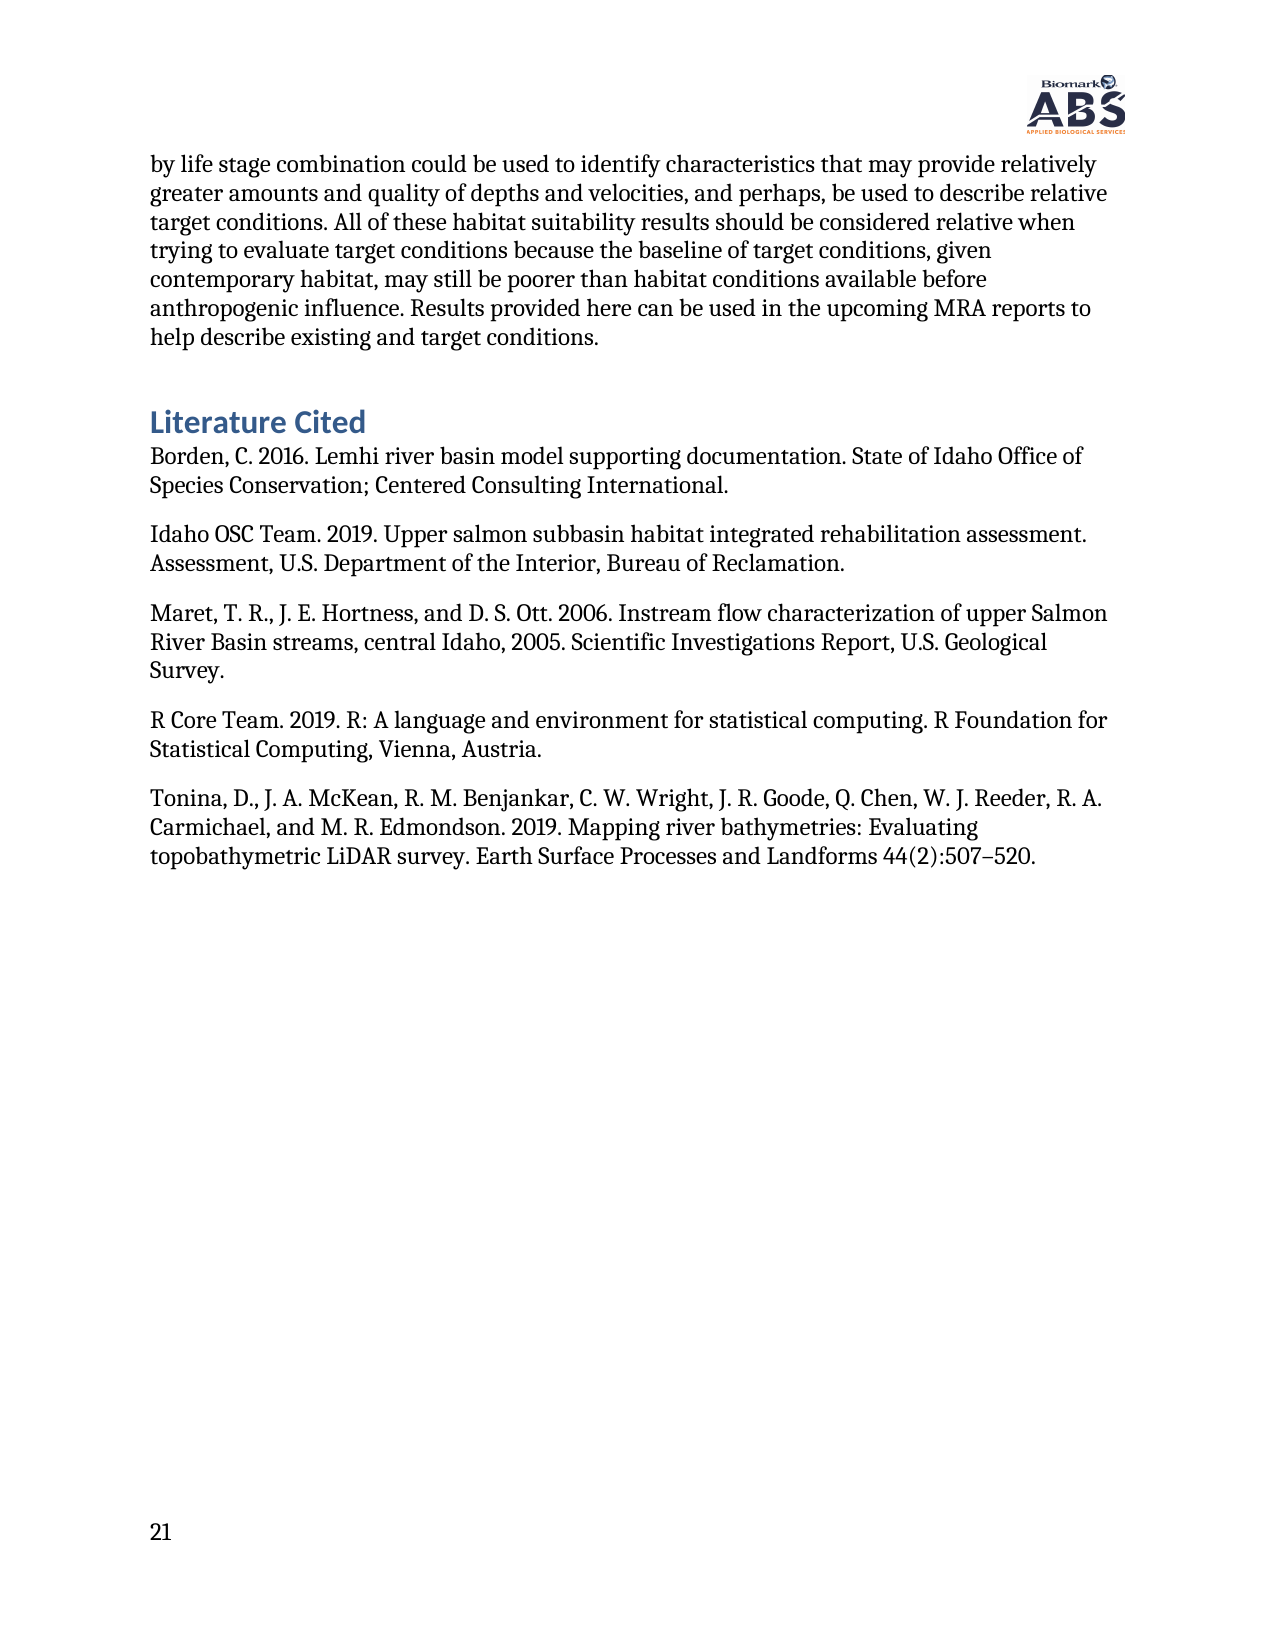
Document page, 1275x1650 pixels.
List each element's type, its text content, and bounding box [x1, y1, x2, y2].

text R Core Team. 2019. R: A language and environment for statistical computing. R Foundation for Statistical Computing, Vienna, Austria. [150, 706, 1125, 763]
text Maret, T. R., J. E. Hortness, and D. S. Ott. 2006. Instream flow characterization of upper Salmon River Basin streams, central Idaho, 2005. Scientific Investigations Report, U.S. Geological Survey. [150, 599, 1125, 685]
subtitle Literature Cited [150, 401, 1125, 442]
text Tonina, D., J. A. McKean, R. M. Benjankar, C. W. Wright, J. R. Goode, Q. Chen, W. J. Reeder, R. A. Carmichael, and M. R. Edmondson. 2019. Mapping river bathymetries: Evaluating topobathymetric LiDAR survey. Earth Surface Processes and Landforms 44(2):507–520. [150, 784, 1125, 870]
text Idaho OSC Team. 2019. Upper salmon subbasin habitat integrated rehabilitation assessment. Assessment, U.S. Department of the Interior, Bureau of Reclamation. [150, 520, 1125, 578]
text Borden, C. 2016. Lemhi river basin model supporting documentation. State of Idaho Office of Species Conservation; Centered Consulting International. [150, 442, 1125, 499]
picture [1026, 75, 1125, 134]
